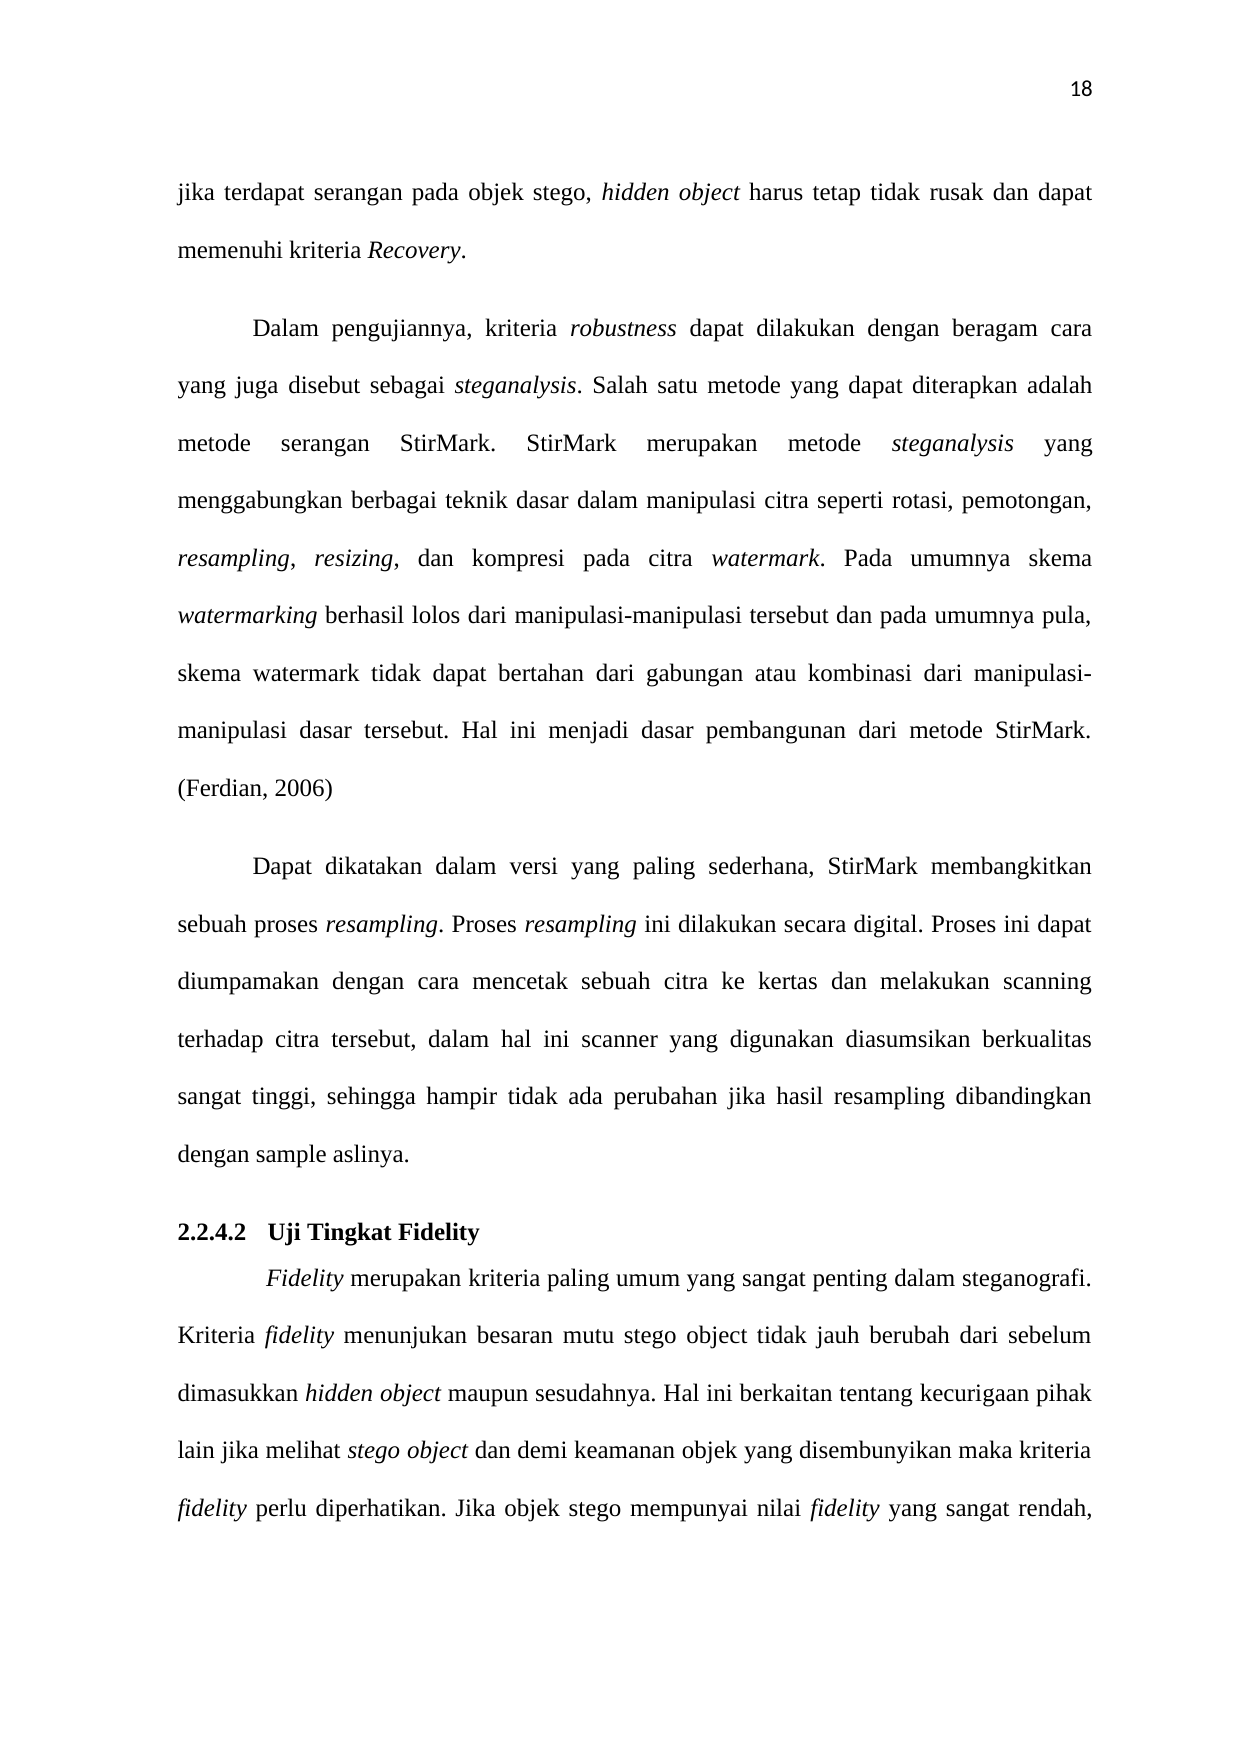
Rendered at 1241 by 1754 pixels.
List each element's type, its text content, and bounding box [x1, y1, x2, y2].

subtitle Uji Tingkat Fidelity [177, 1217, 1092, 1246]
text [177, 1263, 1092, 1521]
text Dapat dikatakan dalam versi yang paling sederhana, StirMark membangkitkan sebuah proses resampling. Proses resampling ini dilakukan secara digital. Proses ini dapat diumpamakan dengan cara mencetak sebuah citra ke kertas dan melakukan scanning terhadap citra tersebut, dalam hal ini scanner yang digunakan diasumsikan berkualitas sangat tinggi, sehingga hampir tidak ada perubahan jika hasil resampling dibandingkan dengan sample aslinya. [177, 851, 1092, 1168]
text Dalam pengujiannya, kriteria robustness dapat dilakukan dengan beragam cara yang juga disebut sebagai steganalysis. Salah satu metode yang dapat diterapkan adalah metode serangan StirMark. StirMark merupakan metode steganalysis yang menggabungkan berbagai teknik dasar dalam manipulasi citra seperti rotasi, pemotongan, resampling, resizing, dan kompresi pada citra watermark. Pada umumnya skema watermarking berhasil lolos dari manipulasi-manipulasi tersebut dan pada umumnya pula, skema watermark tidak dapat bertahan dari gabungan atau kombinasi dari manipulasi-manipulasi dasar tersebut. Hal ini menjadi dasar pembangunan dari metode StirMark. [177, 313, 1092, 802]
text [177, 177, 1092, 263]
